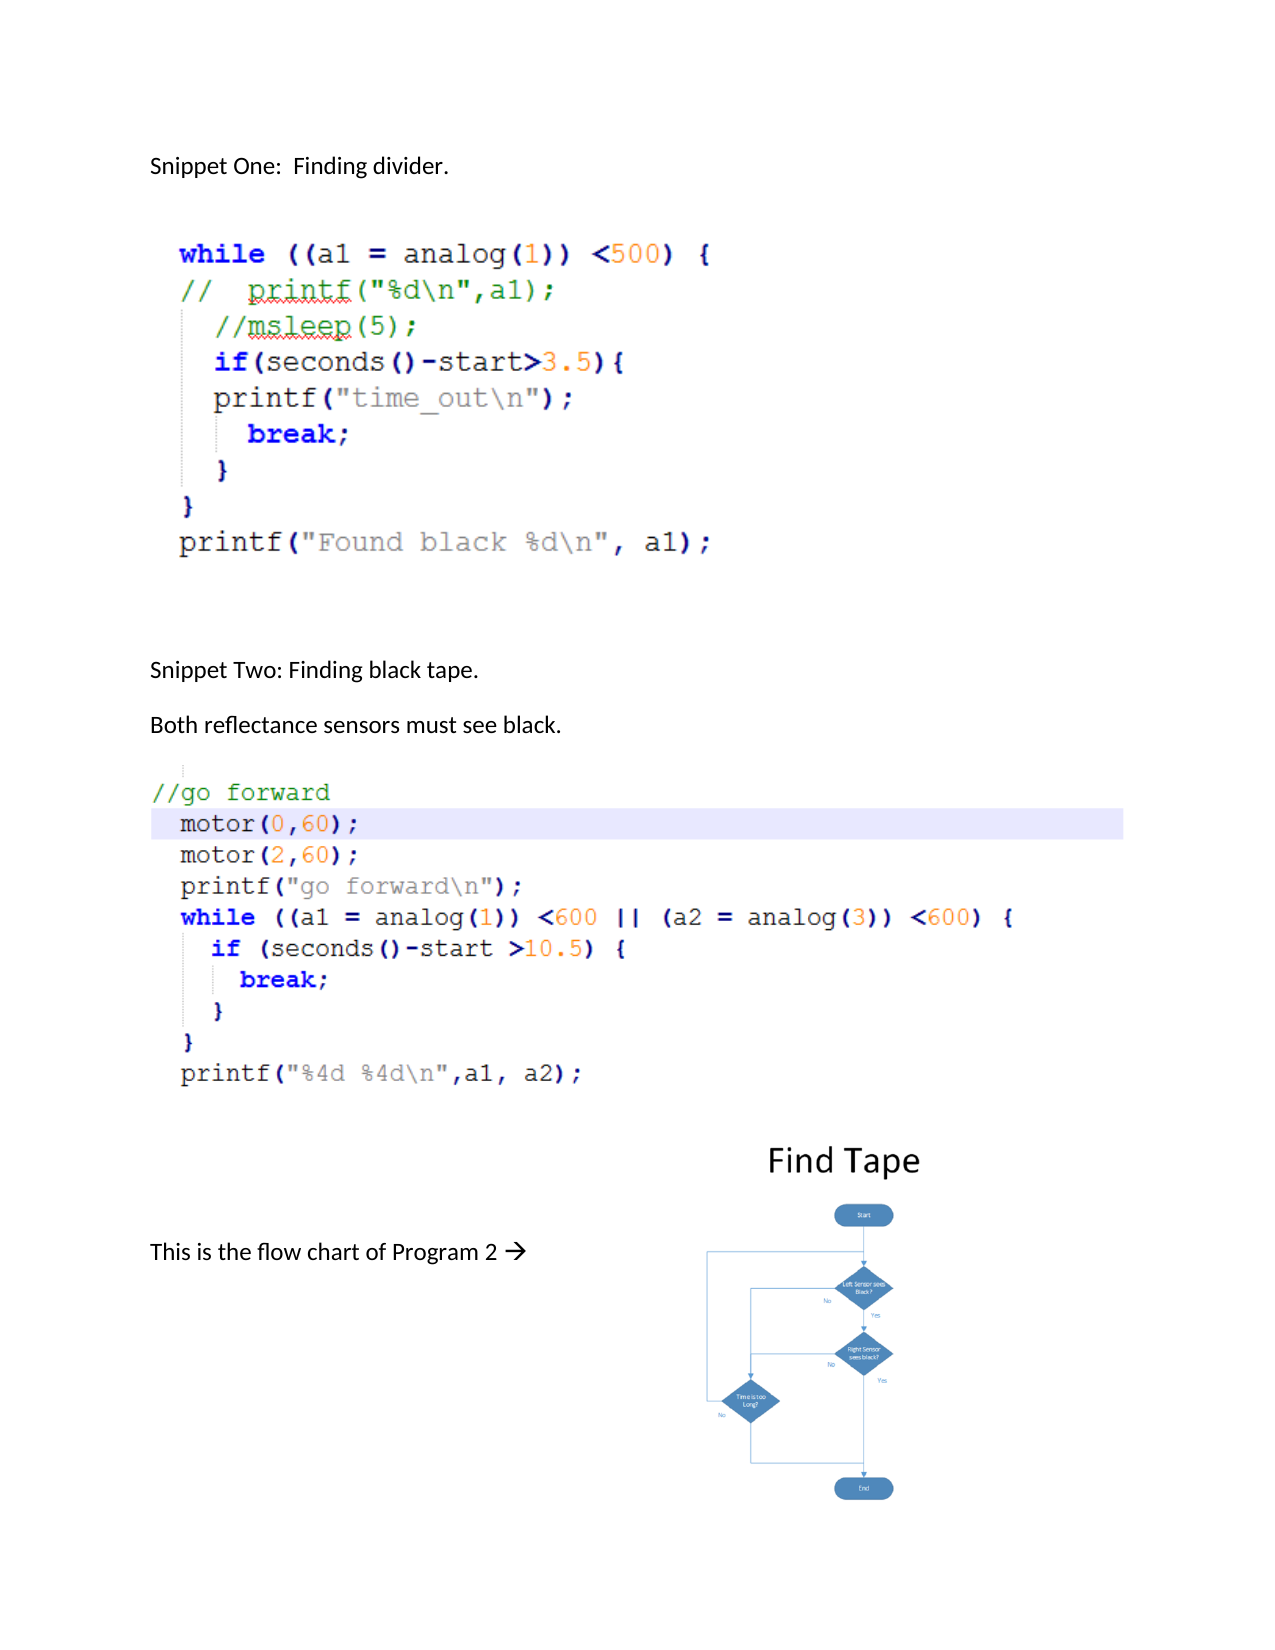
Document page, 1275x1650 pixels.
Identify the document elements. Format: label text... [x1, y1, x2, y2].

text Both reflectance sensors must see black. [150, 710, 1125, 740]
picture [150, 205, 914, 573]
text This is the flow chart of Program 2 [150, 1237, 1125, 1267]
text Snippet Two: Finding black tape. [150, 654, 1125, 684]
picture [665, 1267, 1013, 1529]
text Snippet One: Finding divider. [150, 150, 1125, 181]
picture [150, 765, 1124, 1100]
picture [665, 1136, 1013, 1237]
